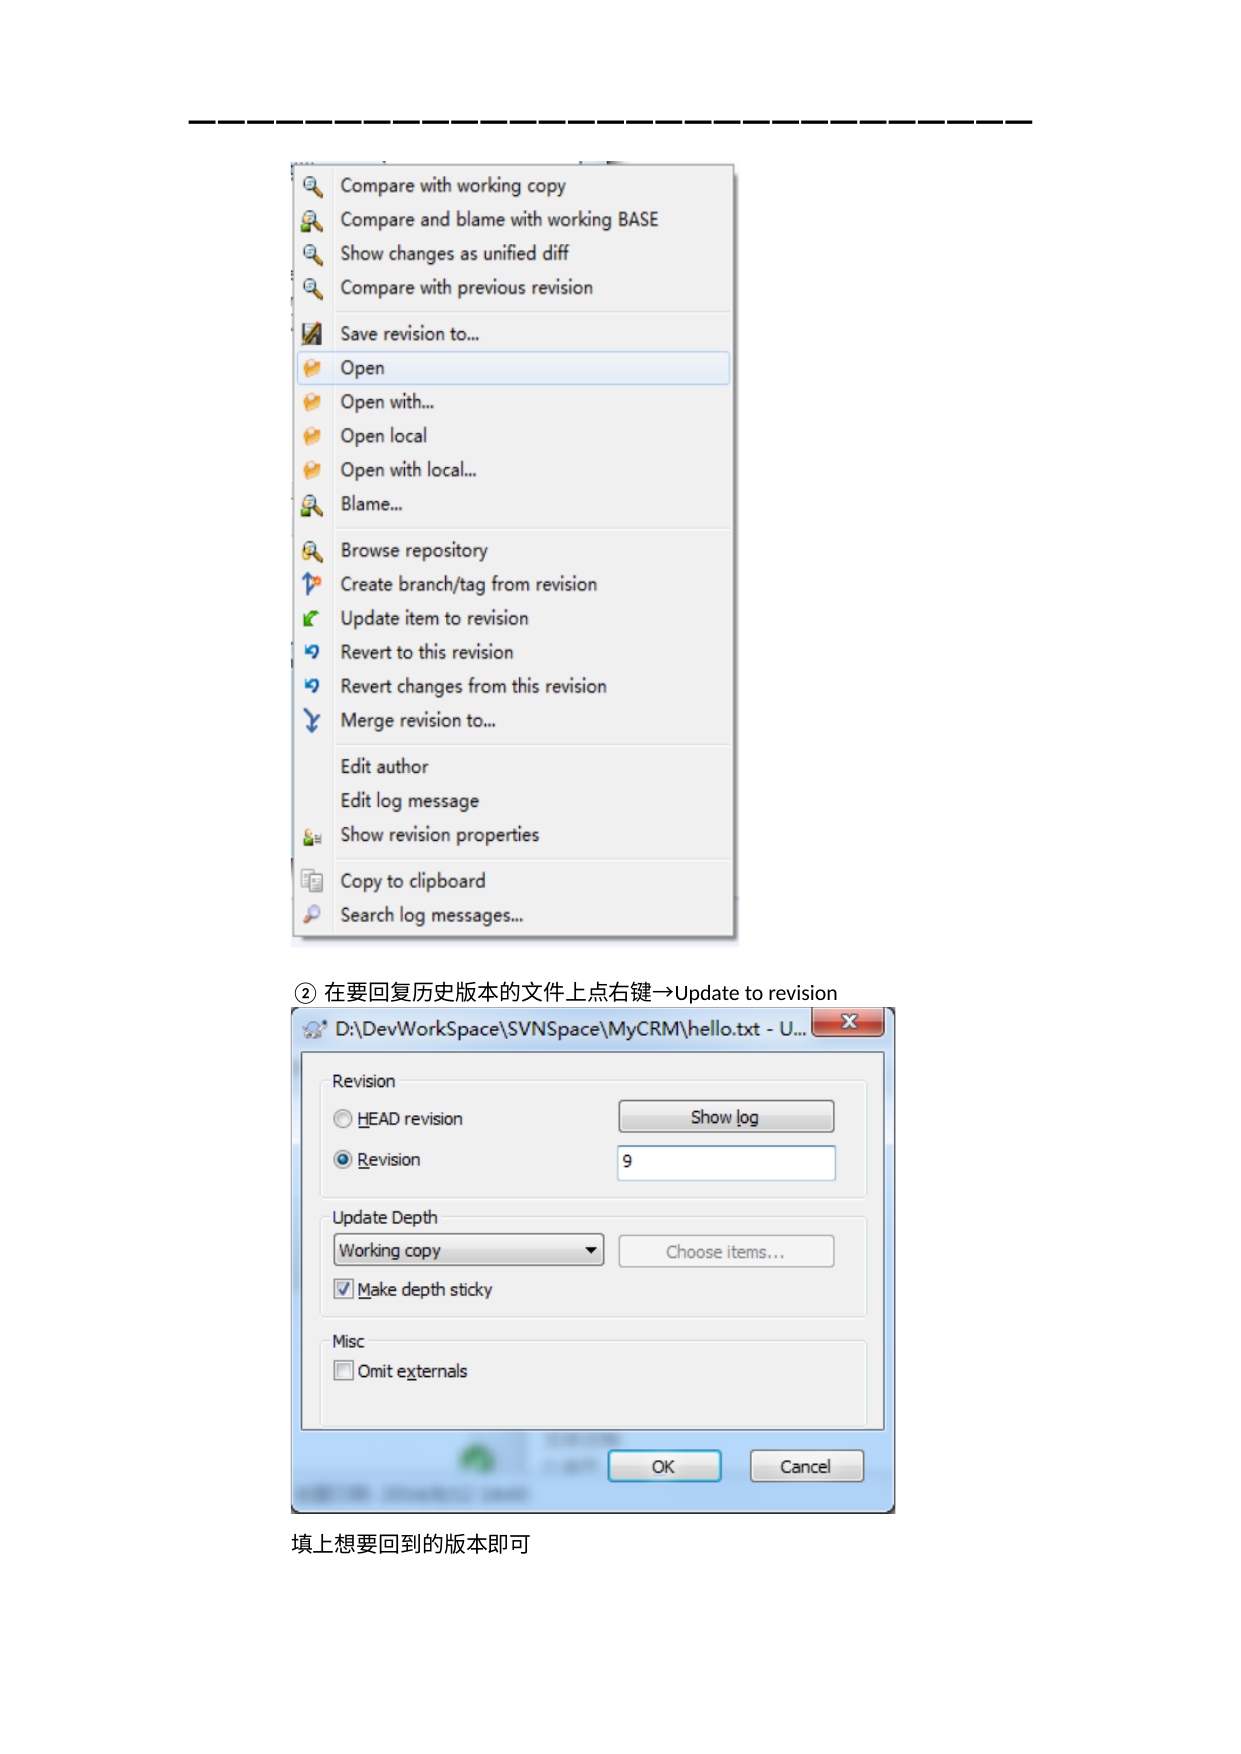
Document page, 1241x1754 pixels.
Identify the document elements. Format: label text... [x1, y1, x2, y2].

picture [290, 1007, 896, 1514]
list ②在要回复历史版本的文件上点右键→Update to revision [291, 974, 1053, 1007]
list 填上想要回到的版本即可 [291, 1527, 1053, 1559]
